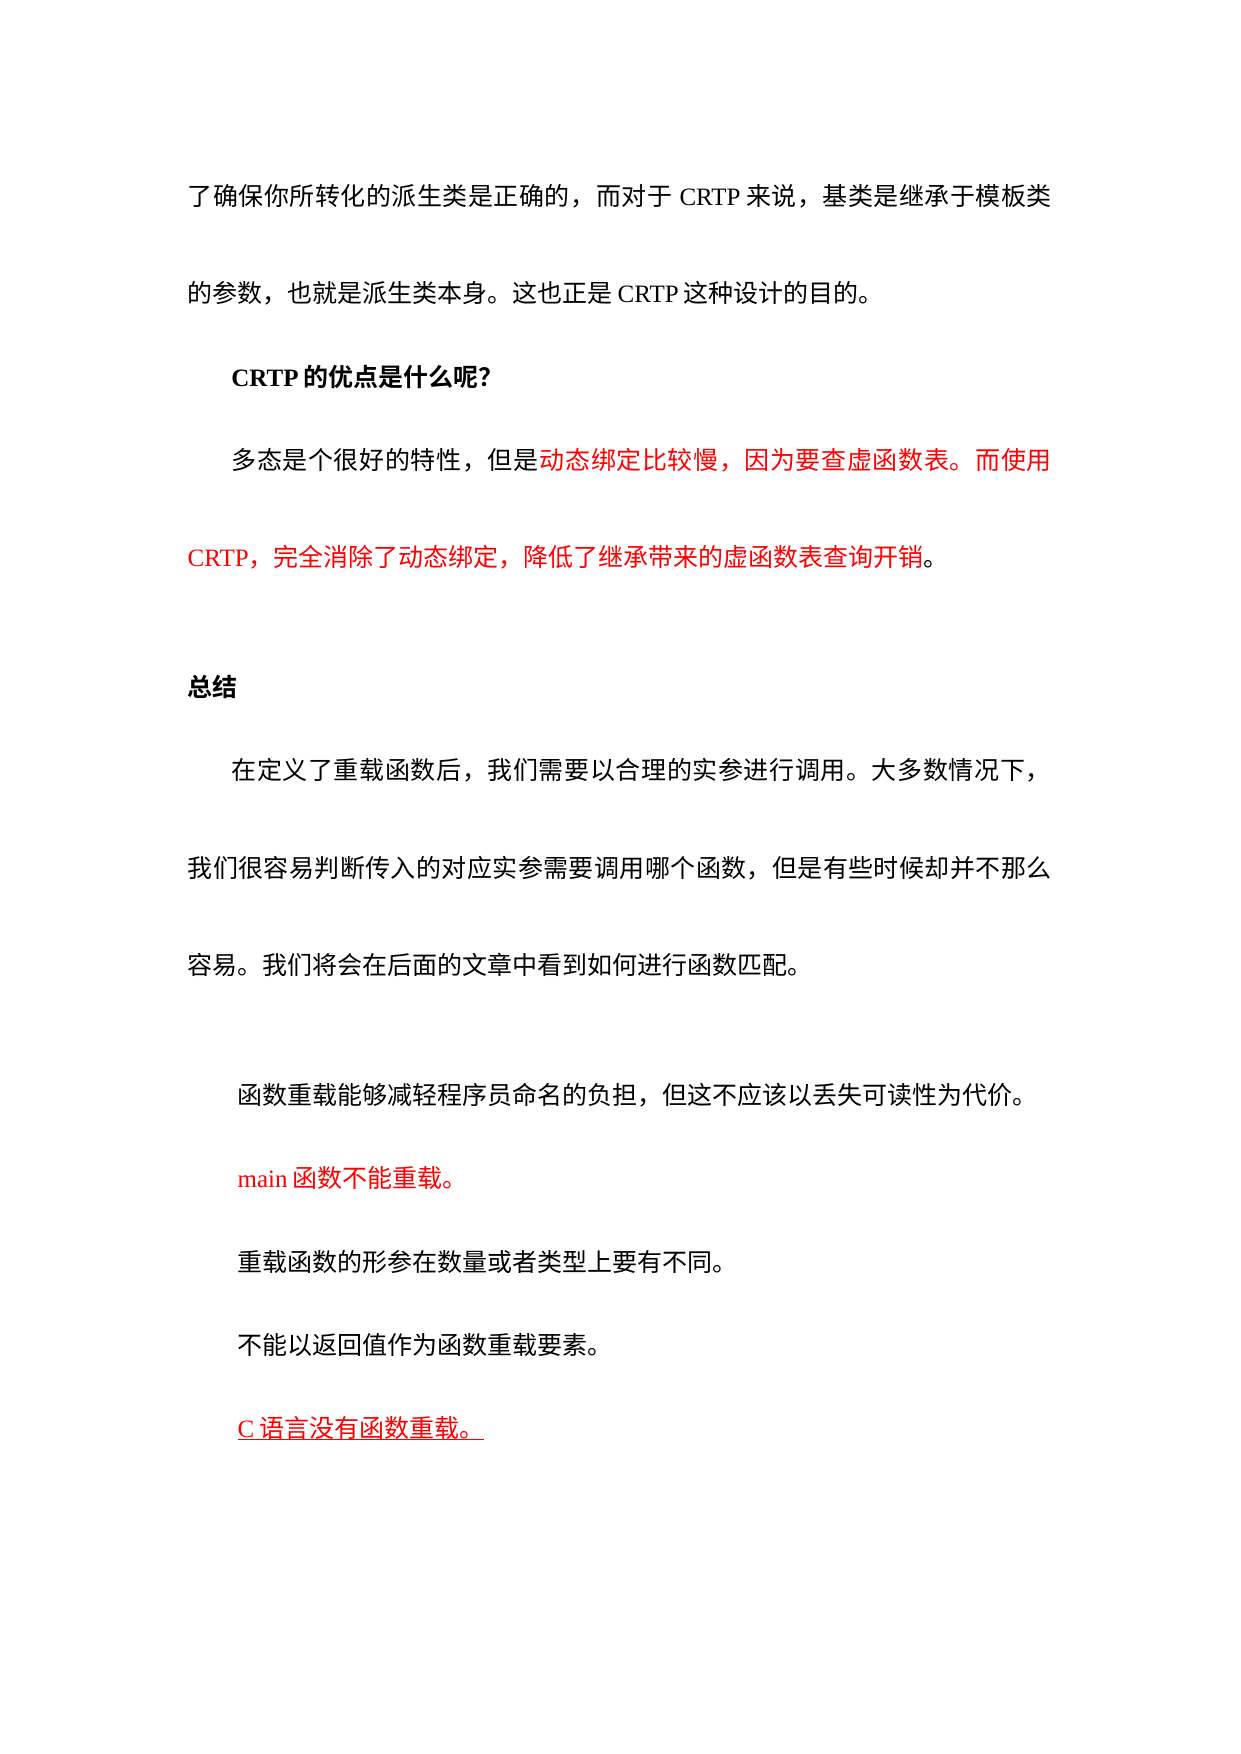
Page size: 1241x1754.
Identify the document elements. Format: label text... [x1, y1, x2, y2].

text C语言没有函数重载。 [237, 1394, 1053, 1459]
text 在定义了重载函数后，我们需要以合理的实参进行调用。大多数情况下，我们很容易判断传入的对应实参需要调用哪个函数，但是有些时候却并不那么容易。我们将会在后面的文章中看到如何进行函数匹配。 [187, 736, 1053, 996]
text CRTP的优点是什么呢？ [187, 343, 1053, 408]
text 重载函数的形参在数量或者类型上要有不同。 [237, 1228, 1053, 1293]
text main函数不能重载。 [237, 1144, 1053, 1209]
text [187, 162, 1053, 324]
text 函数重载能够减轻程序员命名的负担，但这不应该以丢失可读性为代价。 [237, 1061, 1053, 1126]
subtitle 总结 [187, 653, 1053, 718]
text 多态是个很好的特性，但是动态绑定比较慢，因为要查虚函数表。而使用 CRTP，完全消除了动态绑定，降低了继承带来的虚函数表查询开销。 [187, 426, 1053, 588]
text 不能以返回值作为函数重载要素。 [237, 1311, 1053, 1376]
